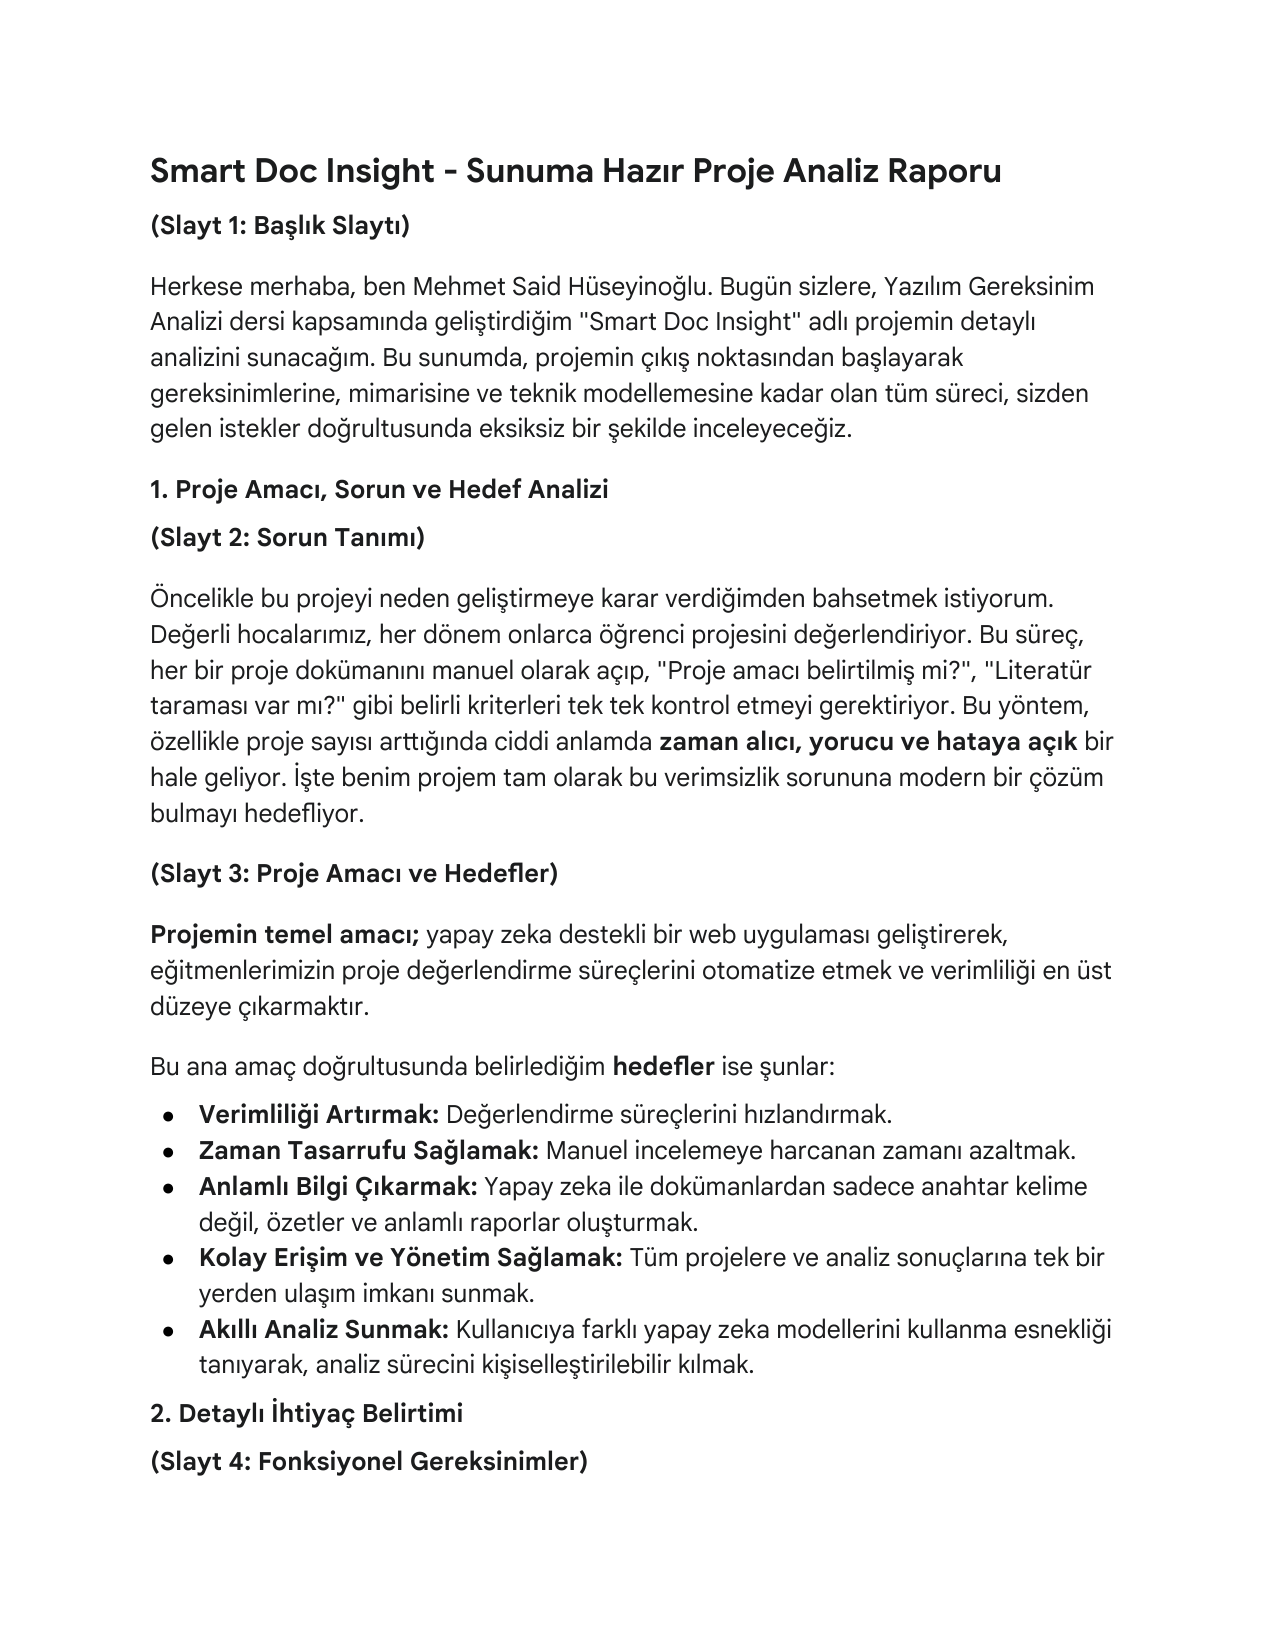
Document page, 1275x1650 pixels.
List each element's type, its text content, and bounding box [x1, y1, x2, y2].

text (Slayt 2: Sorun Tanımı) [150, 523, 1125, 554]
subtitle 2. Detaylı İhtiyaç Belirtimi [150, 1398, 1125, 1429]
subtitle 1. Proje Amacı, Sorun ve Hedef Analizi [150, 474, 1125, 506]
text (Slayt 1: Başlık Slaytı) [150, 210, 1125, 241]
list Akıllı Analiz Sunmak: Kullanıcıya farklı yapay zeka modellerini kullanma esnekliği tanıyarak, analiz sürecini kişiselleştirilebilir kılmak. [161, 1314, 1125, 1381]
text (Slayt 4: Fonksiyonel Gereksinimler) [150, 1446, 1125, 1478]
text Herkese merhaba, ben Mehmet Said Hüseyinoğlu. Bugün sizlere, Yazılım Gereksinim Analizi dersi kapsamında geliştirdiğim "Smart Doc Insight" adlı projemin detaylı analizini sunacağım. Bu sunumda, projemin çıkış noktasından başlayarak gereksinimlerine, mimarisine ve teknik modellemesine kadar olan tüm süreci, sizden gelen istekler doğrultusunda eksiksiz bir şekilde inceleyeceğiz. [150, 271, 1125, 445]
text (Slayt 3: Proje Amacı ve Hedefler) [150, 858, 1125, 890]
text Bu ana amaç doğrultusunda belirlediğim hedefler ise şunlar: [150, 1051, 1125, 1083]
text Projemin temel amacı; yapay zeka destekli bir web uygulaması geliştirerek, eğitmenlerimizin proje değerlendirme süreçlerini otomatize etmek ve verimliliği en üst düzeye çıkarmaktır. [150, 919, 1125, 1022]
text Öncelikle bu projeyi neden geliştirmeye karar verdiğimden bahsetmek istiyorum. Değerli hocalarımız, her dönem onlarca öğrenci projesini değerlendiriyor. Bu süreç, her bir proje dokümanını manuel olarak açıp, "Proje amacı belirtilmiş mi?", "Literatür taraması var mı?" gibi belirli kriterleri tek tek kontrol etmeyi gerektiriyor. Bu yöntem, özellikle proje sayısı arttığında ciddi anlamda zaman alıcı, yorucu ve hataya açık bir hale geliyor. İşte benim projem tam olarak bu verimsizlik sorununa modern bir çözüm bulmayı hedefliyor. [150, 583, 1125, 829]
subtitle Smart Doc Insight - Sunuma Hazır Proje Analiz Raporu [150, 150, 1125, 192]
list Verimliliği Artırmak: Değerlendirme süreçlerini hızlandırmak. [161, 1100, 1125, 1131]
list Kolay Erişim ve Yönetim Sağlamak: Tüm projelere ve analiz sonuçlarına tek bir yerden ulaşım imkanı sunmak. [161, 1243, 1125, 1310]
list Anlamlı Bilgi Çıkarmak: Yapay zeka ile dokümanlardan sadece anahtar kelime değil, özetler ve anlamlı raporlar oluşturmak. [161, 1171, 1125, 1238]
list Zaman Tasarrufu Sağlamak: Manuel incelemeye harcanan zamanı azaltmak. [161, 1135, 1125, 1167]
